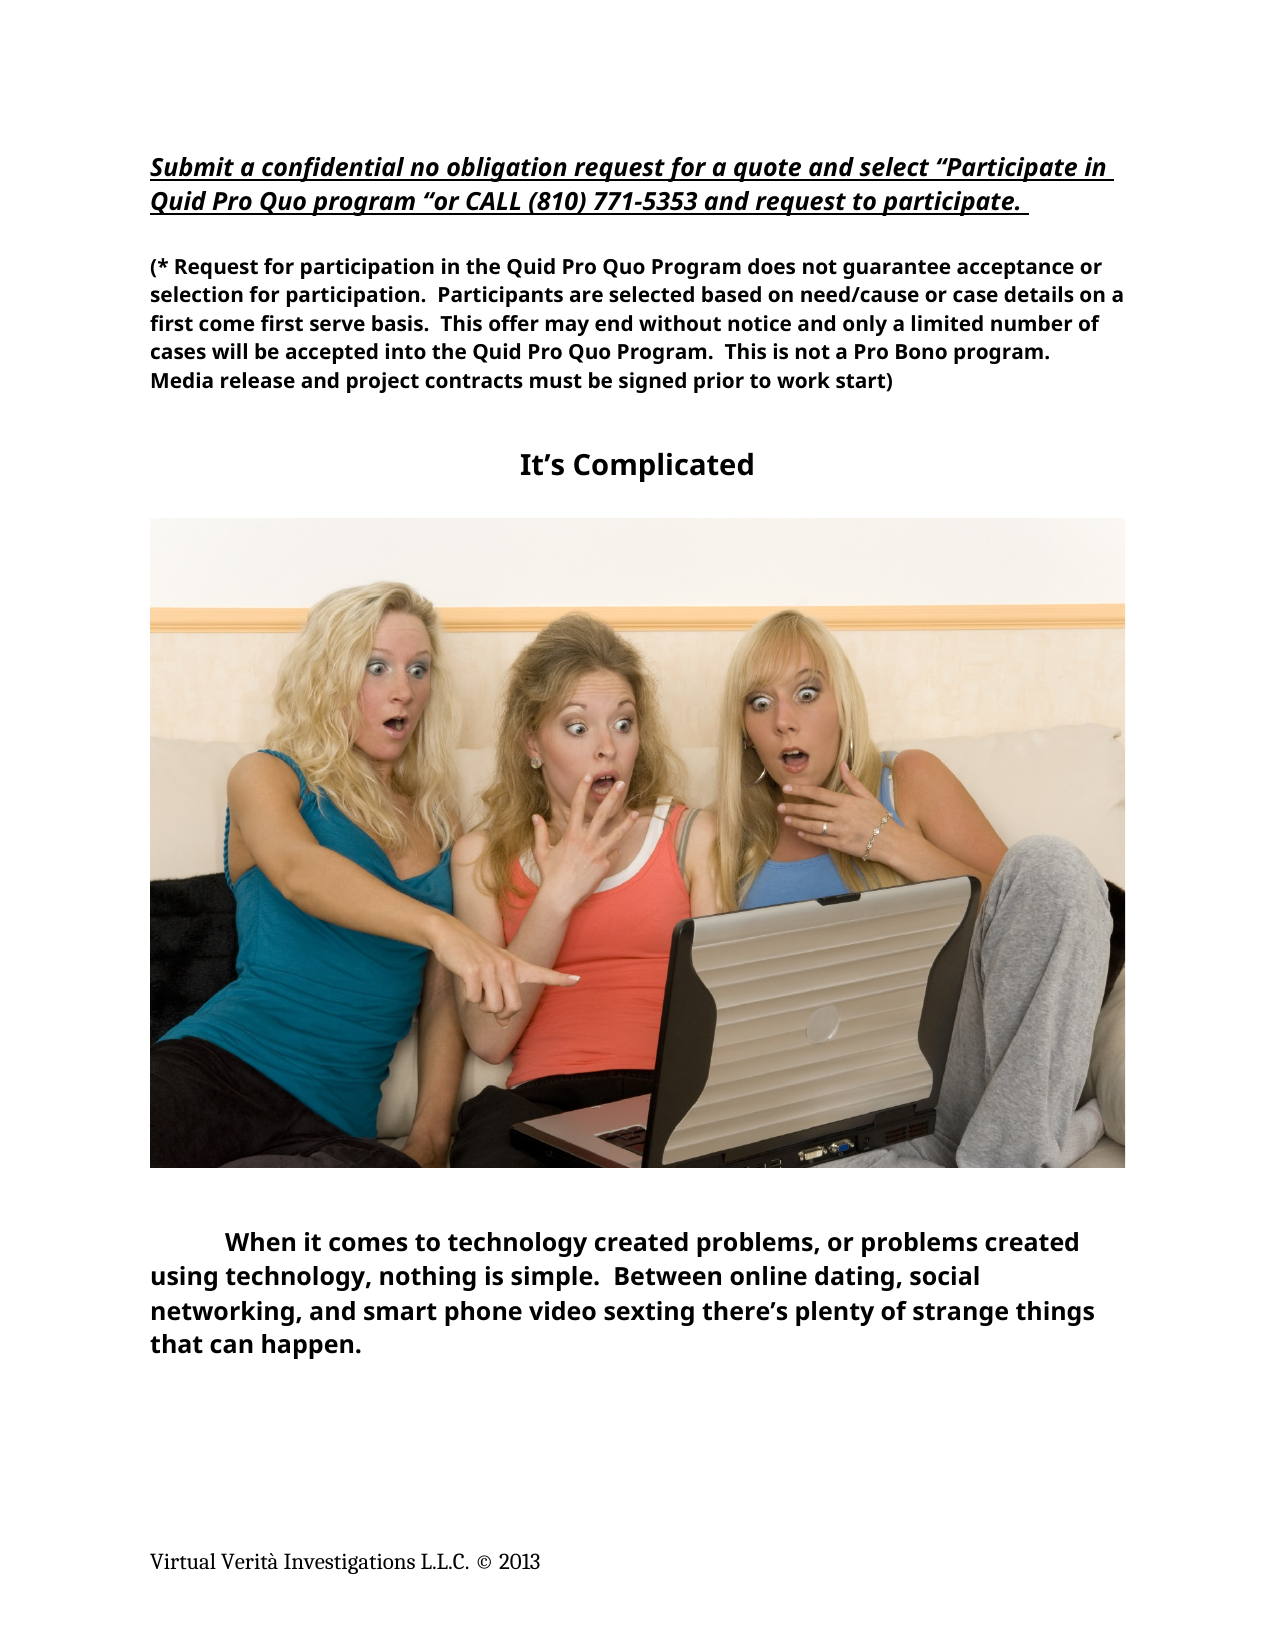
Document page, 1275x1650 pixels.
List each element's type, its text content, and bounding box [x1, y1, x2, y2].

text Submit a confidential no obligation request for a quote and select “Participate in Quid Pro Quo program “or CALL (810) 771-5353 and request to participate. [150, 150, 1125, 218]
text (* Request for participation in the Quid Pro Quo Program does not guarantee acceptance or selection for participation. Participants are selected based on need/cause or case details on a first come first serve basis. This offer may end without notice and only a limited number of cases will be accepted into the Quid Pro Quo Program. This is not a Pro Bono program. Media release and project contracts must be signed prior to work start) [150, 252, 1125, 394]
subtitle It’s Complicated [150, 444, 1125, 484]
picture [150, 518, 1125, 1168]
text When it comes to technology created problems, or problems created using technology, nothing is simple. Between online dating, social networking, and smart phone video sexting there’s plenty of strange things that can happen. [150, 1225, 1125, 1361]
